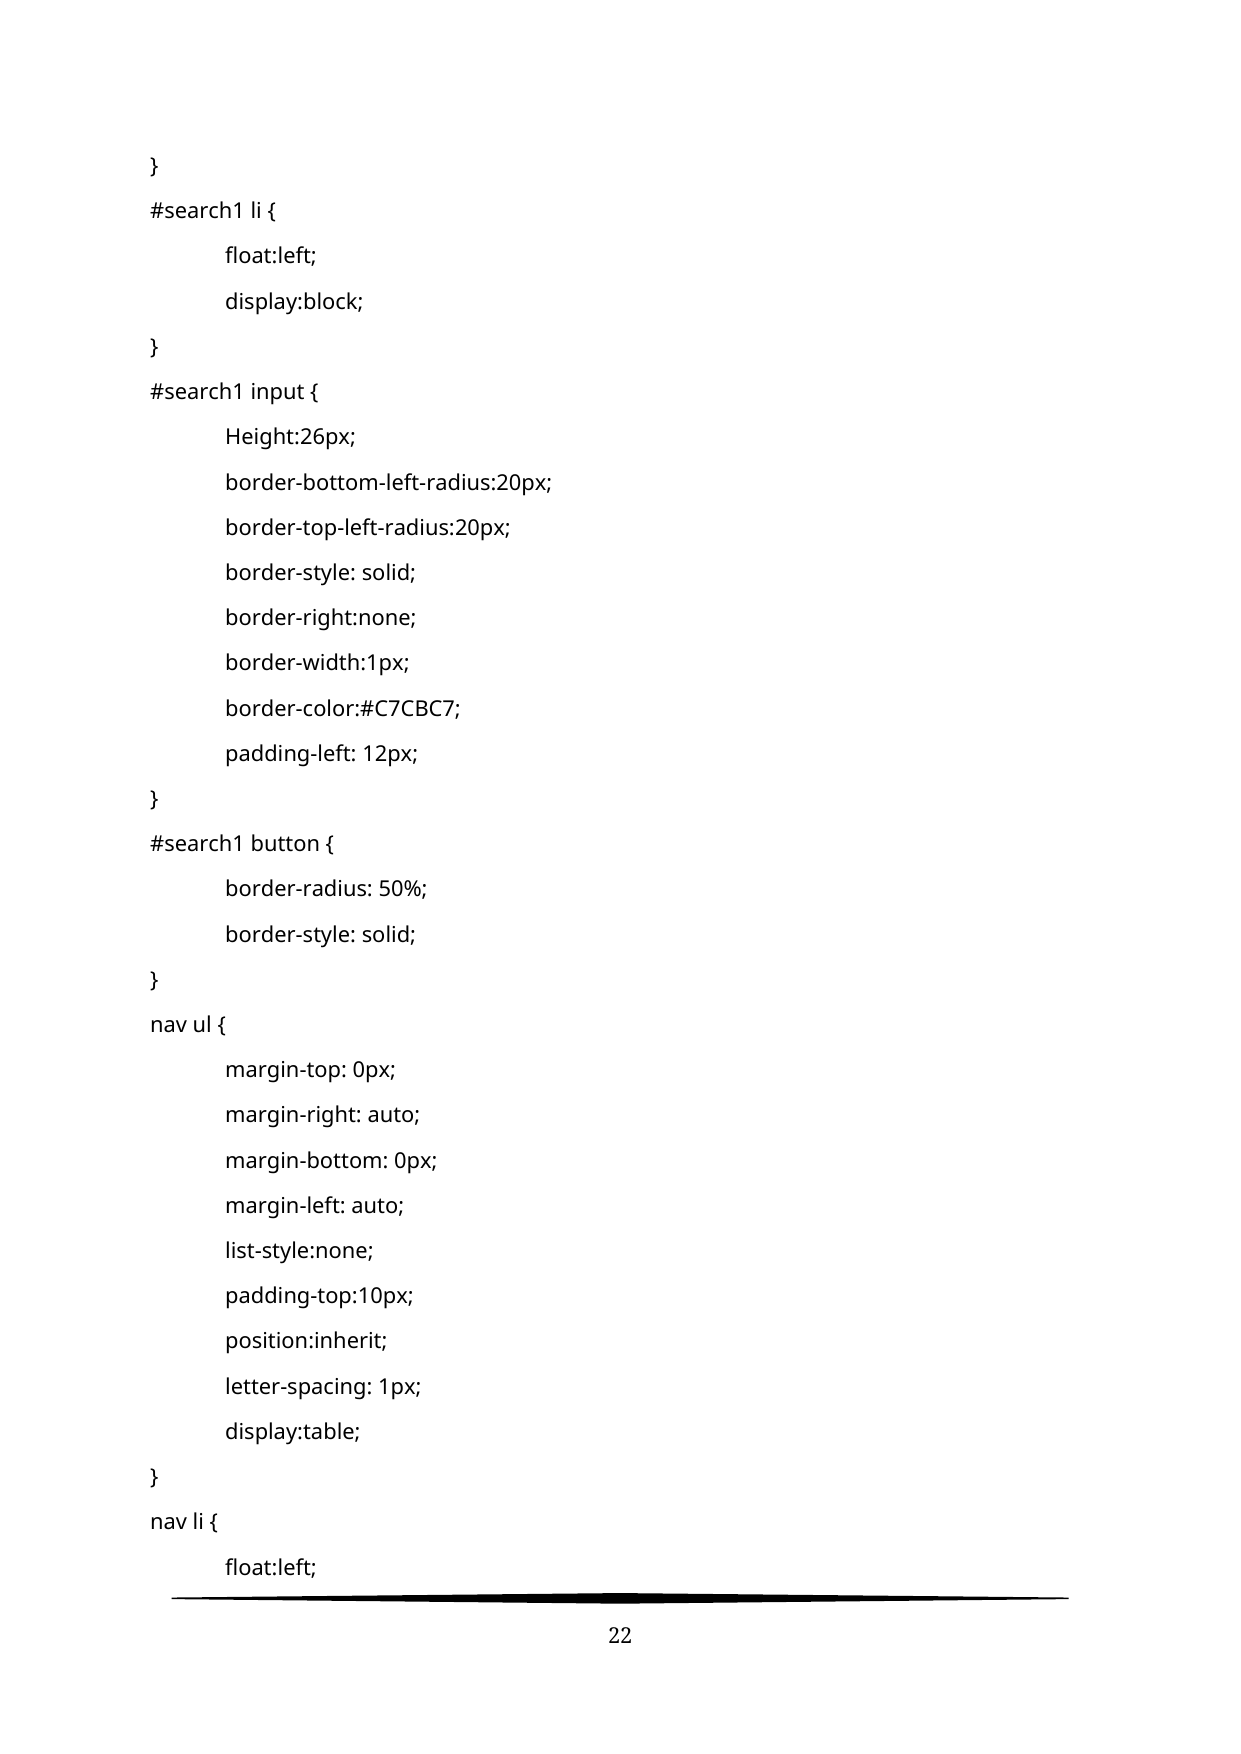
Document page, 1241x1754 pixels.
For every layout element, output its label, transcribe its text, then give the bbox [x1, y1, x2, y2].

text display:block; [150, 286, 1090, 315]
text } [150, 783, 1090, 813]
text float:left; [150, 1551, 1090, 1581]
text border-style: solid; [150, 918, 1090, 948]
text position:inherit; [150, 1325, 1090, 1355]
text margin-top: 0px; [150, 1054, 1090, 1084]
text border-color:#C7CBC7; [150, 692, 1090, 722]
text #search1 button { [150, 828, 1090, 858]
text } [150, 964, 1090, 993]
text list-style:none; [150, 1235, 1090, 1265]
text Height:26px; [150, 421, 1090, 451]
text } [150, 1461, 1090, 1491]
text margin-left: auto; [150, 1190, 1090, 1219]
text float:left; [150, 240, 1090, 270]
text border-width:1px; [150, 647, 1090, 677]
text border-top-left-radius:20px; [150, 512, 1090, 541]
text padding-left: 12px; [150, 738, 1090, 767]
text border-bottom-left-radius:20px; [150, 466, 1090, 496]
text } [150, 331, 1090, 361]
text border-style: solid; [150, 557, 1090, 587]
text border-right:none; [150, 602, 1090, 632]
text letter-spacing: 1px; [150, 1371, 1090, 1400]
text #search1 li { [150, 195, 1090, 225]
text padding-top:10px; [150, 1280, 1090, 1310]
text border-radius: 50%; [150, 873, 1090, 903]
text #search1 input { [150, 376, 1090, 406]
text nav li { [150, 1506, 1090, 1536]
text margin-right: auto; [150, 1099, 1090, 1129]
text nav ul { [150, 1009, 1090, 1039]
text display:table; [150, 1416, 1090, 1446]
text } [150, 150, 1090, 180]
text margin-bottom: 0px; [150, 1144, 1090, 1174]
